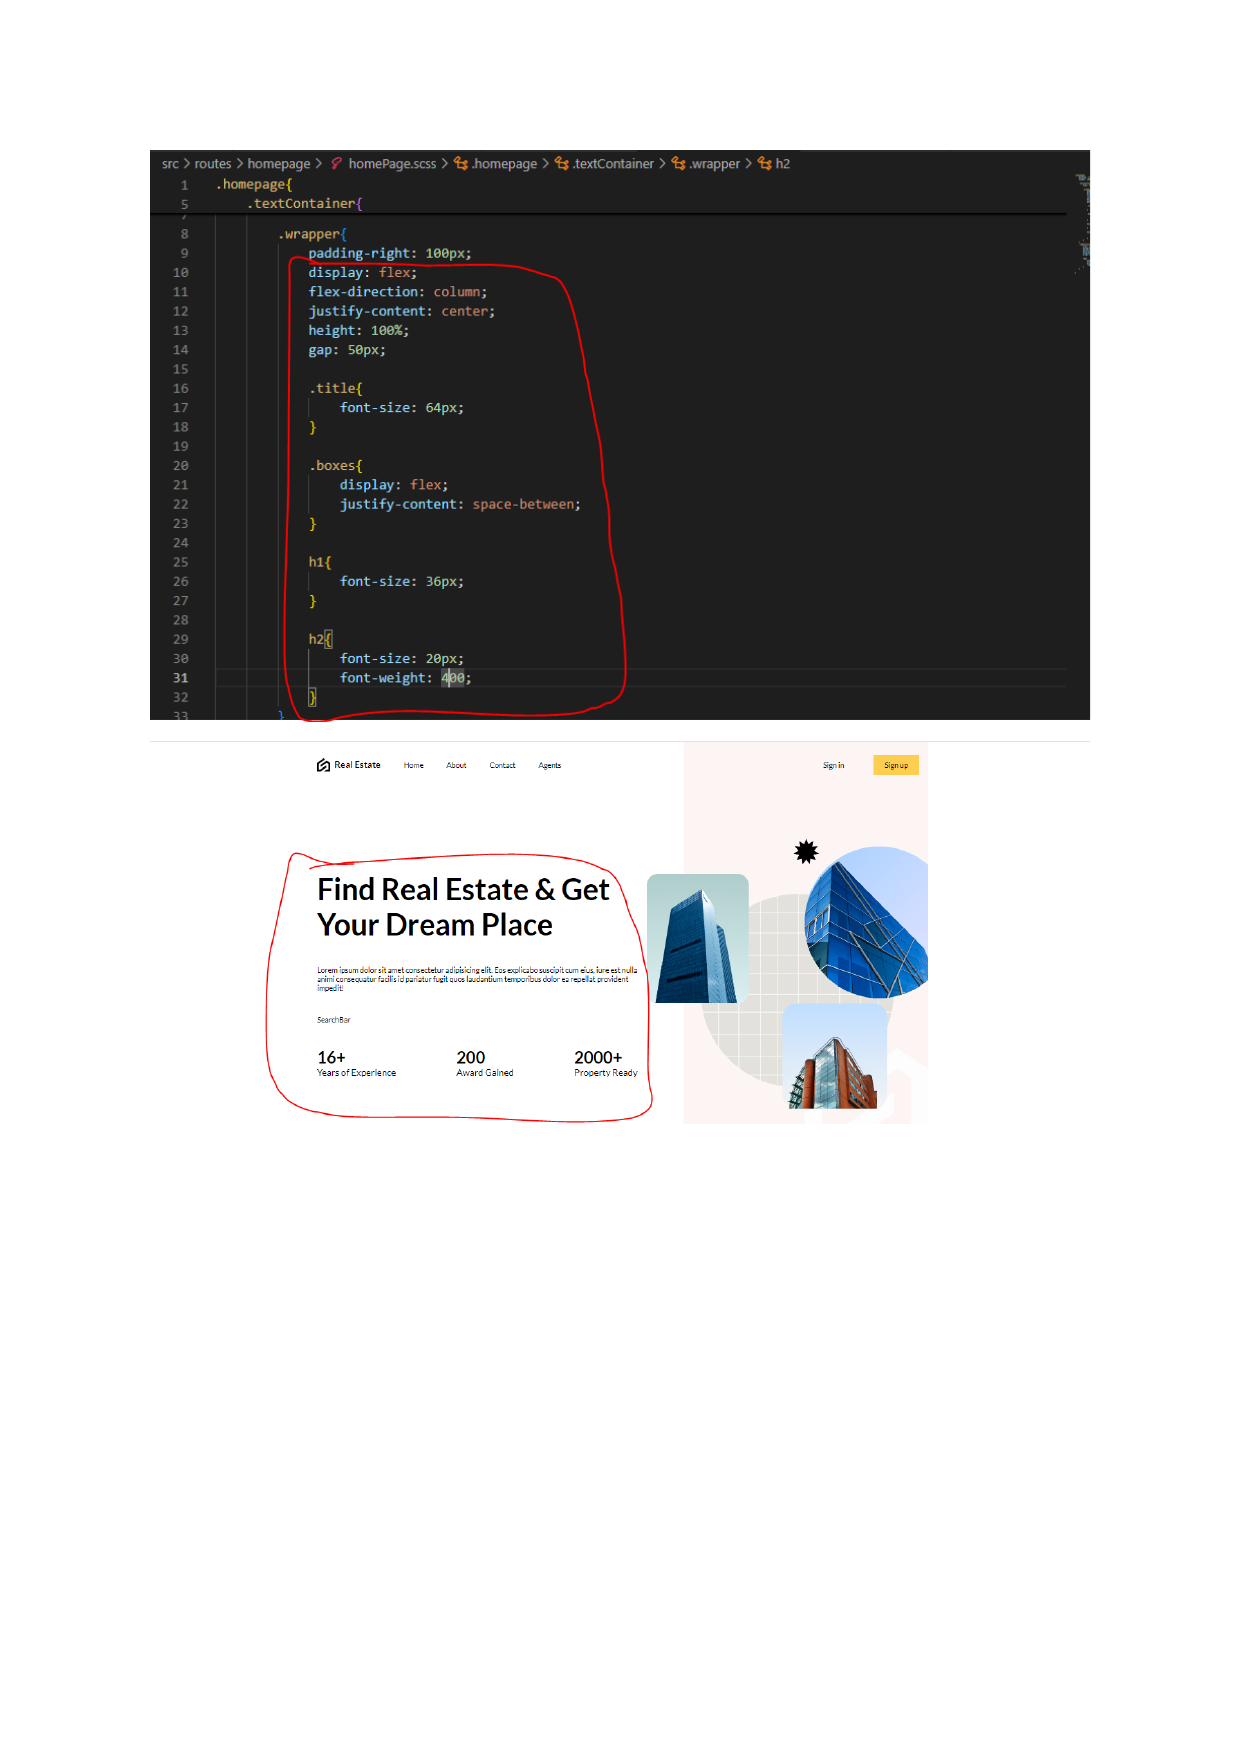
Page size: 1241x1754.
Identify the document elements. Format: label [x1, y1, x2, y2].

picture [150, 150, 1091, 722]
picture [150, 740, 1091, 1124]
